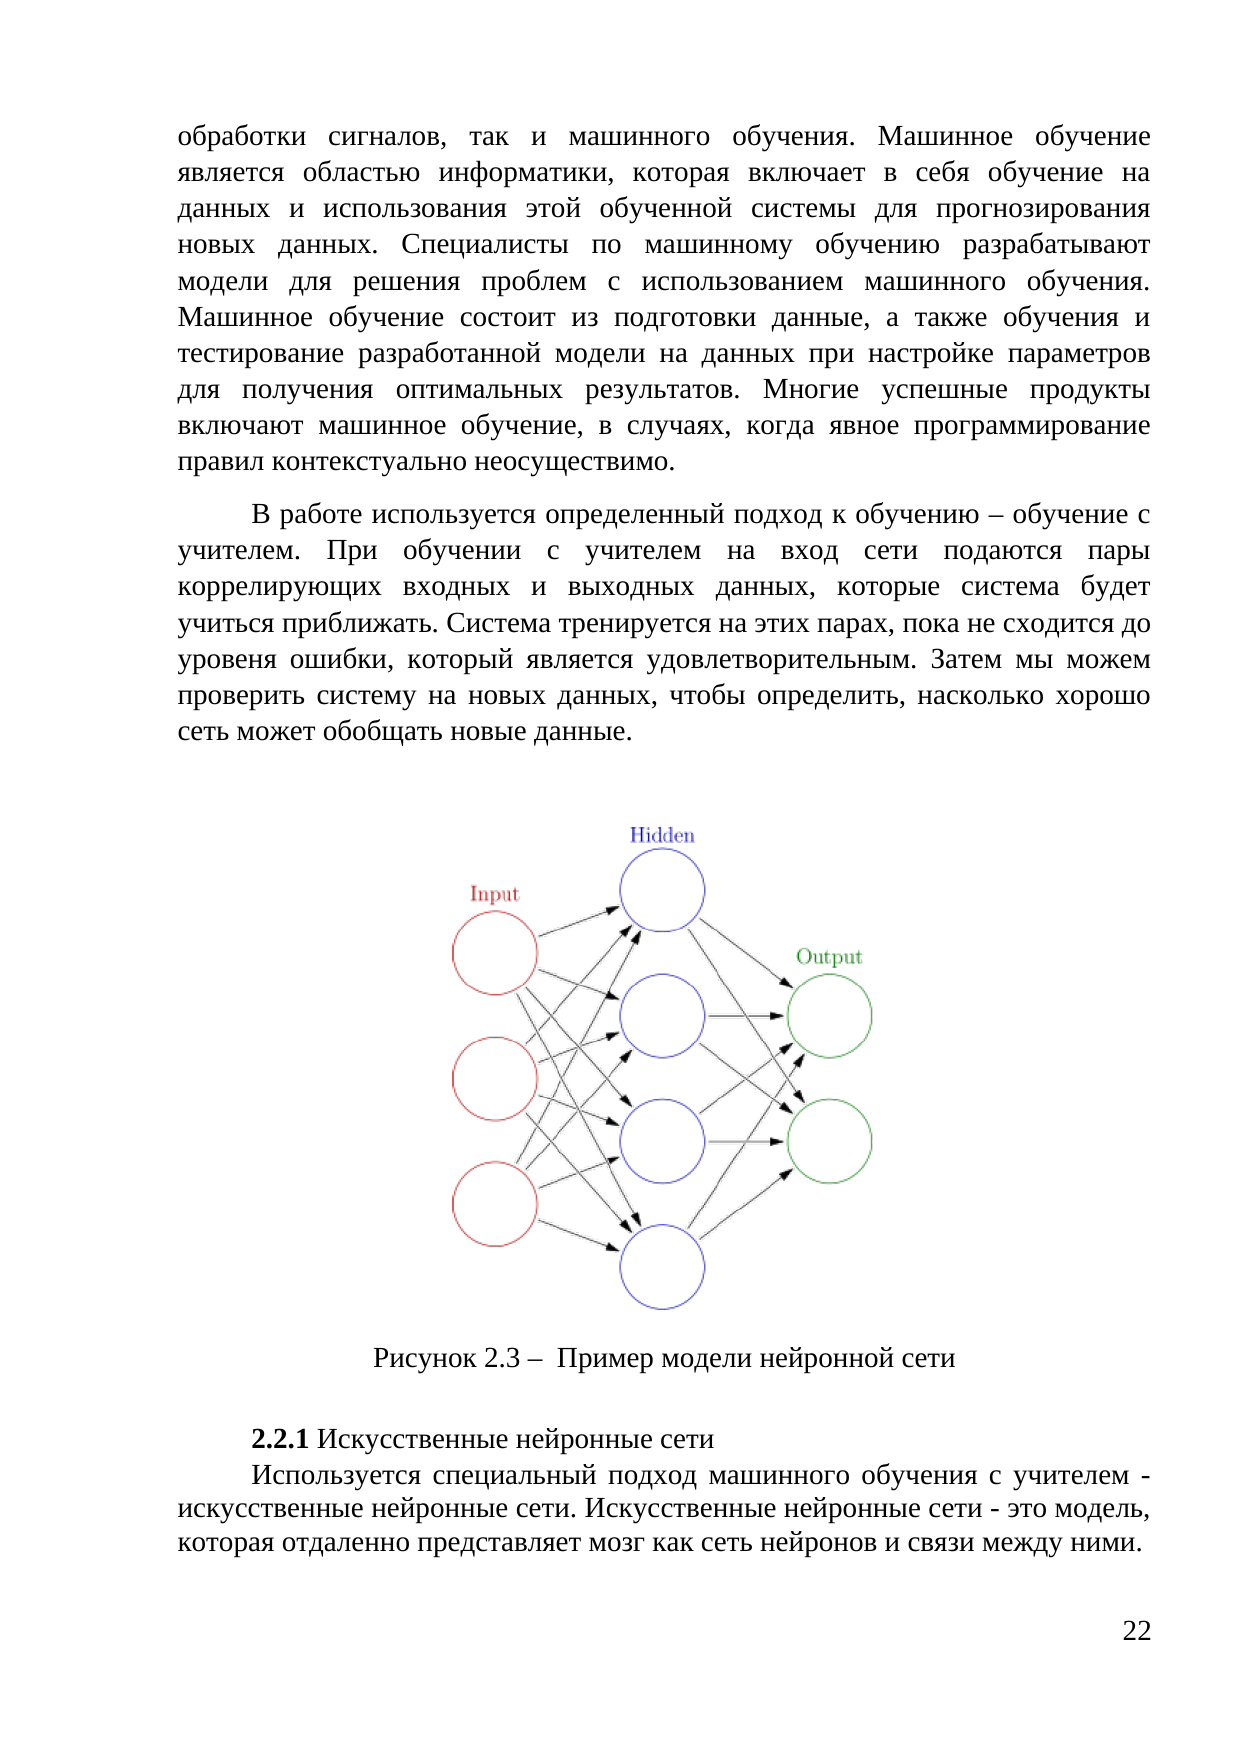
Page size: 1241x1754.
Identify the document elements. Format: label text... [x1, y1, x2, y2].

picture [451, 818, 877, 1322]
text В работе используется определенный подход к обучению – обучение с учителем. При обучении с учителем на вход сети подаются пары коррелирующих входных и выходных данных, которые система будет учиться приближать. Система тренируется на этих парах, пока не сходится до уровеня ошибки, который является удовлетворительным. Затем мы можем проверить систему на новых данных, чтобы определить, насколько хорошо сеть может обобщать новые данные. [177, 496, 1152, 747]
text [177, 118, 1152, 477]
text Рисунок 2.3 – Пример модели нейронной сети [177, 1340, 1152, 1373]
text Используется специальный подход машинного обучения с учителем - искусственные нейронные сети. Искусственные нейронные сети - это модель, которая отдаленно представляет мозг как сеть нейронов и связи между ними. [177, 1457, 1152, 1558]
subtitle 2.2.1 Искусственные нейронные сети [177, 1421, 1152, 1454]
